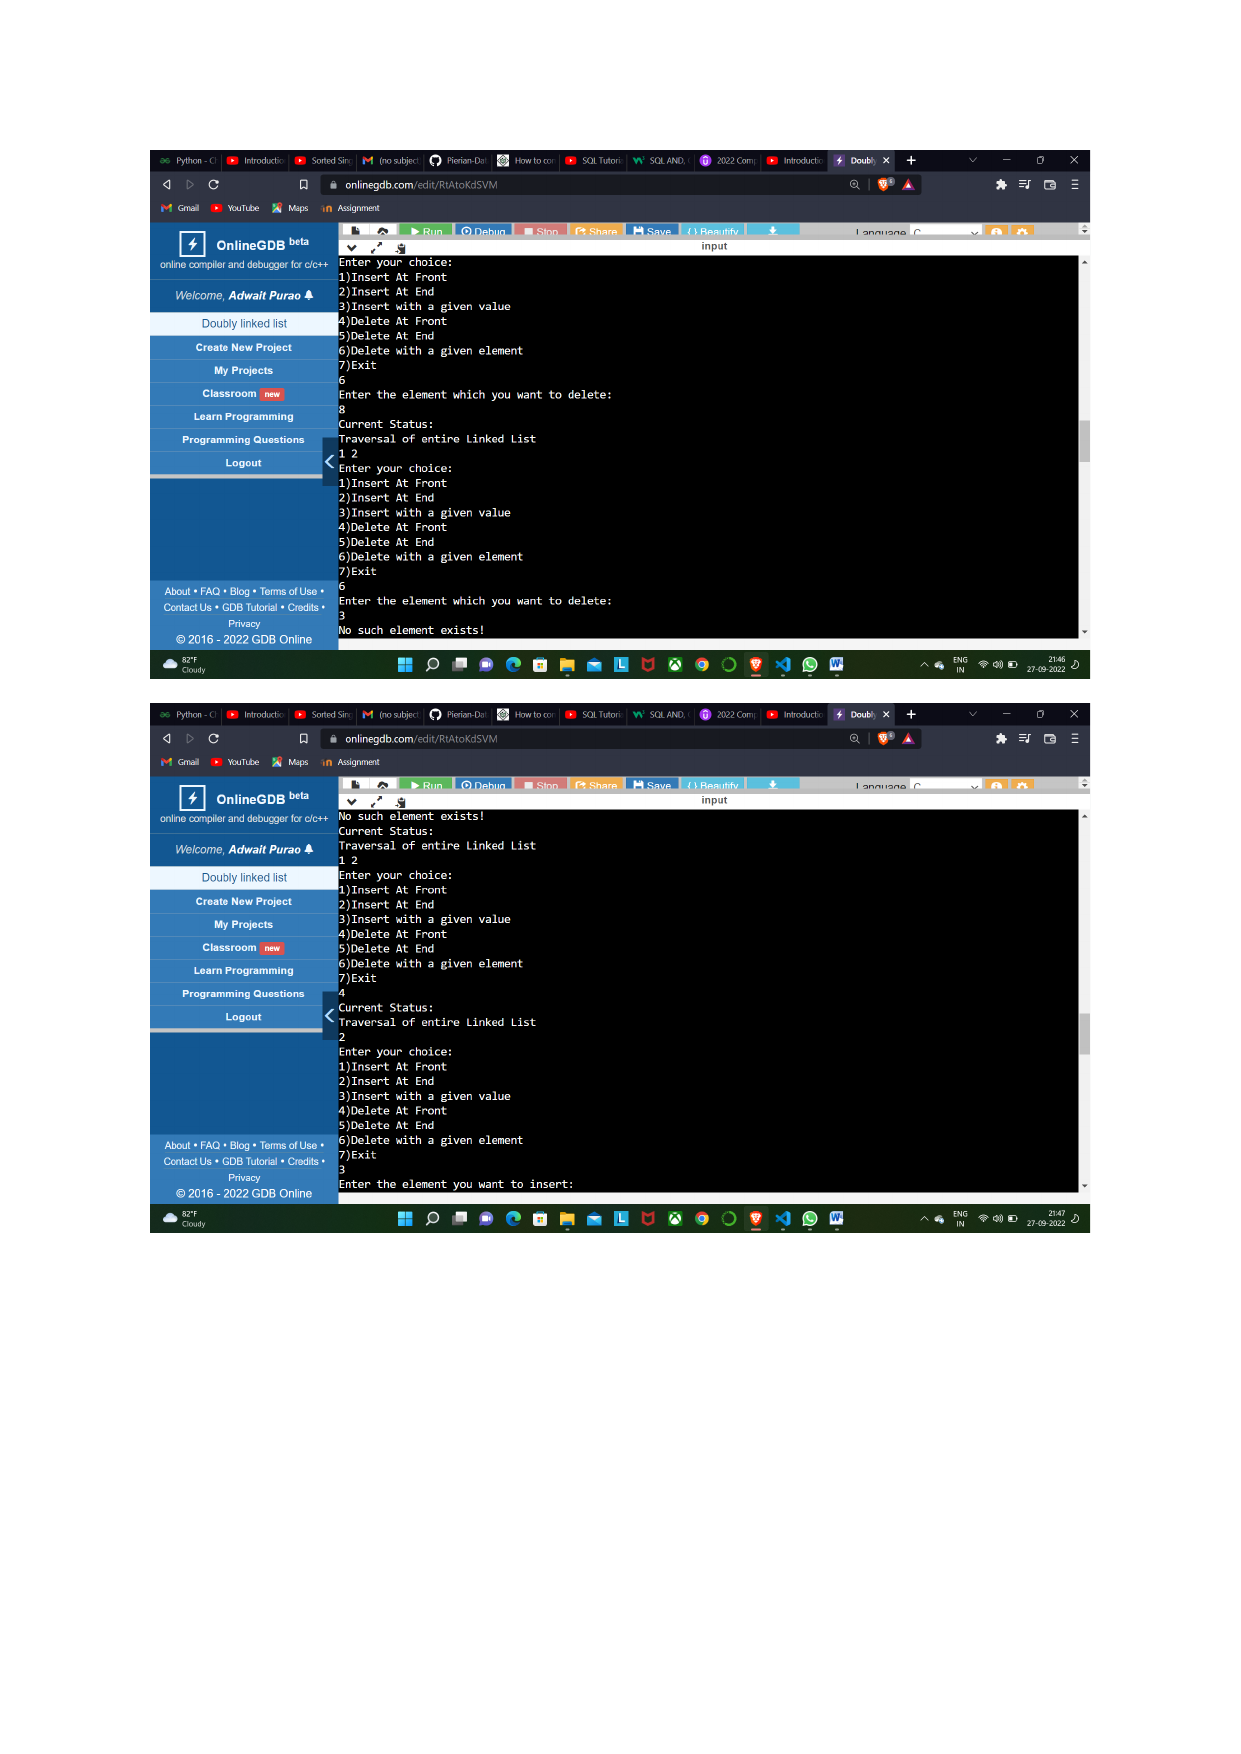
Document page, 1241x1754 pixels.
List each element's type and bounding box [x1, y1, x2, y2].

picture [150, 703, 1091, 1233]
picture [150, 150, 1091, 679]
